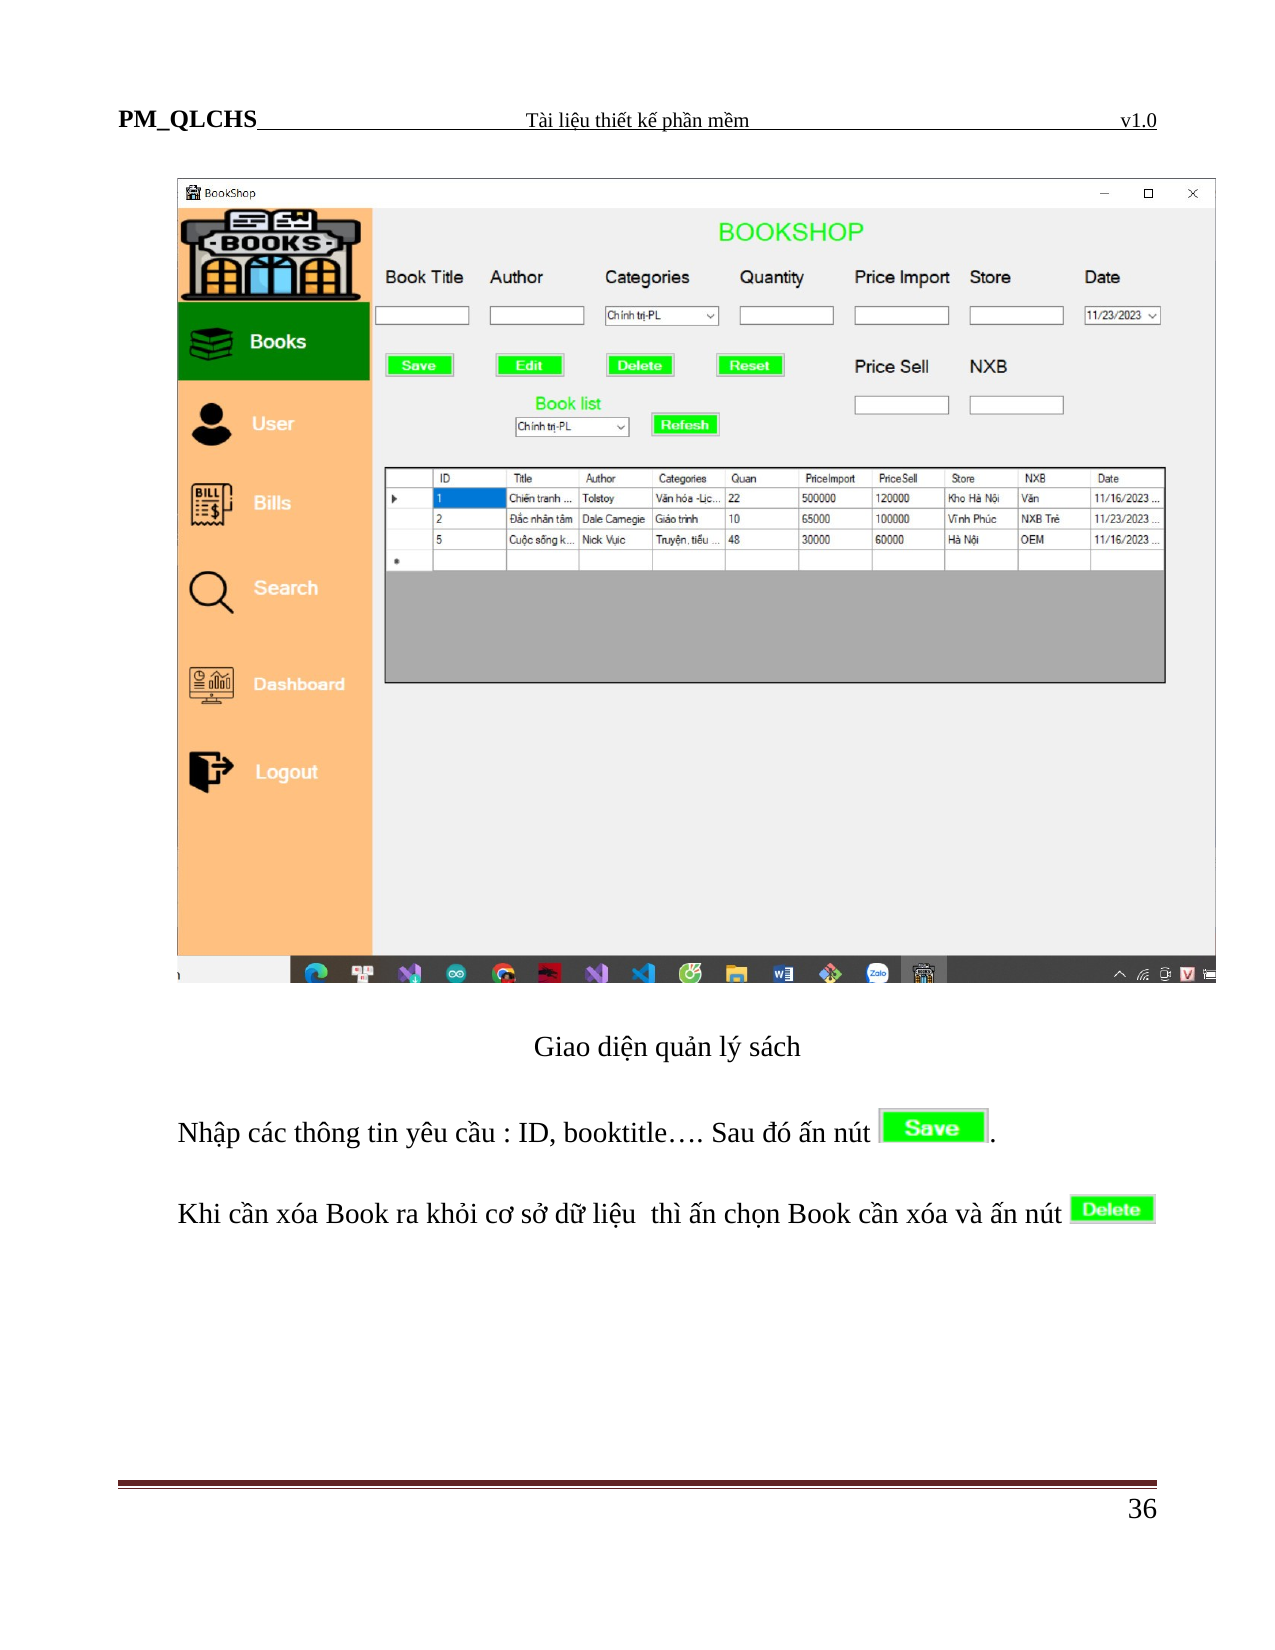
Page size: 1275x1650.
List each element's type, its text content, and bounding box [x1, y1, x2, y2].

picture [1069, 1194, 1156, 1224]
text Nhập các thông tin yêu cầu : ID, booktitle…. Sau đó ấn nút . [118, 1108, 1157, 1149]
text Giao diện quản lý sách [118, 1029, 1157, 1062]
picture [877, 1108, 990, 1143]
text Khi cần xóa Book ra khỏi cơ sở dữ liệu thì ấn chọn Book cần xóa và ấn nút [118, 1194, 1157, 1229]
picture [177, 178, 1216, 983]
